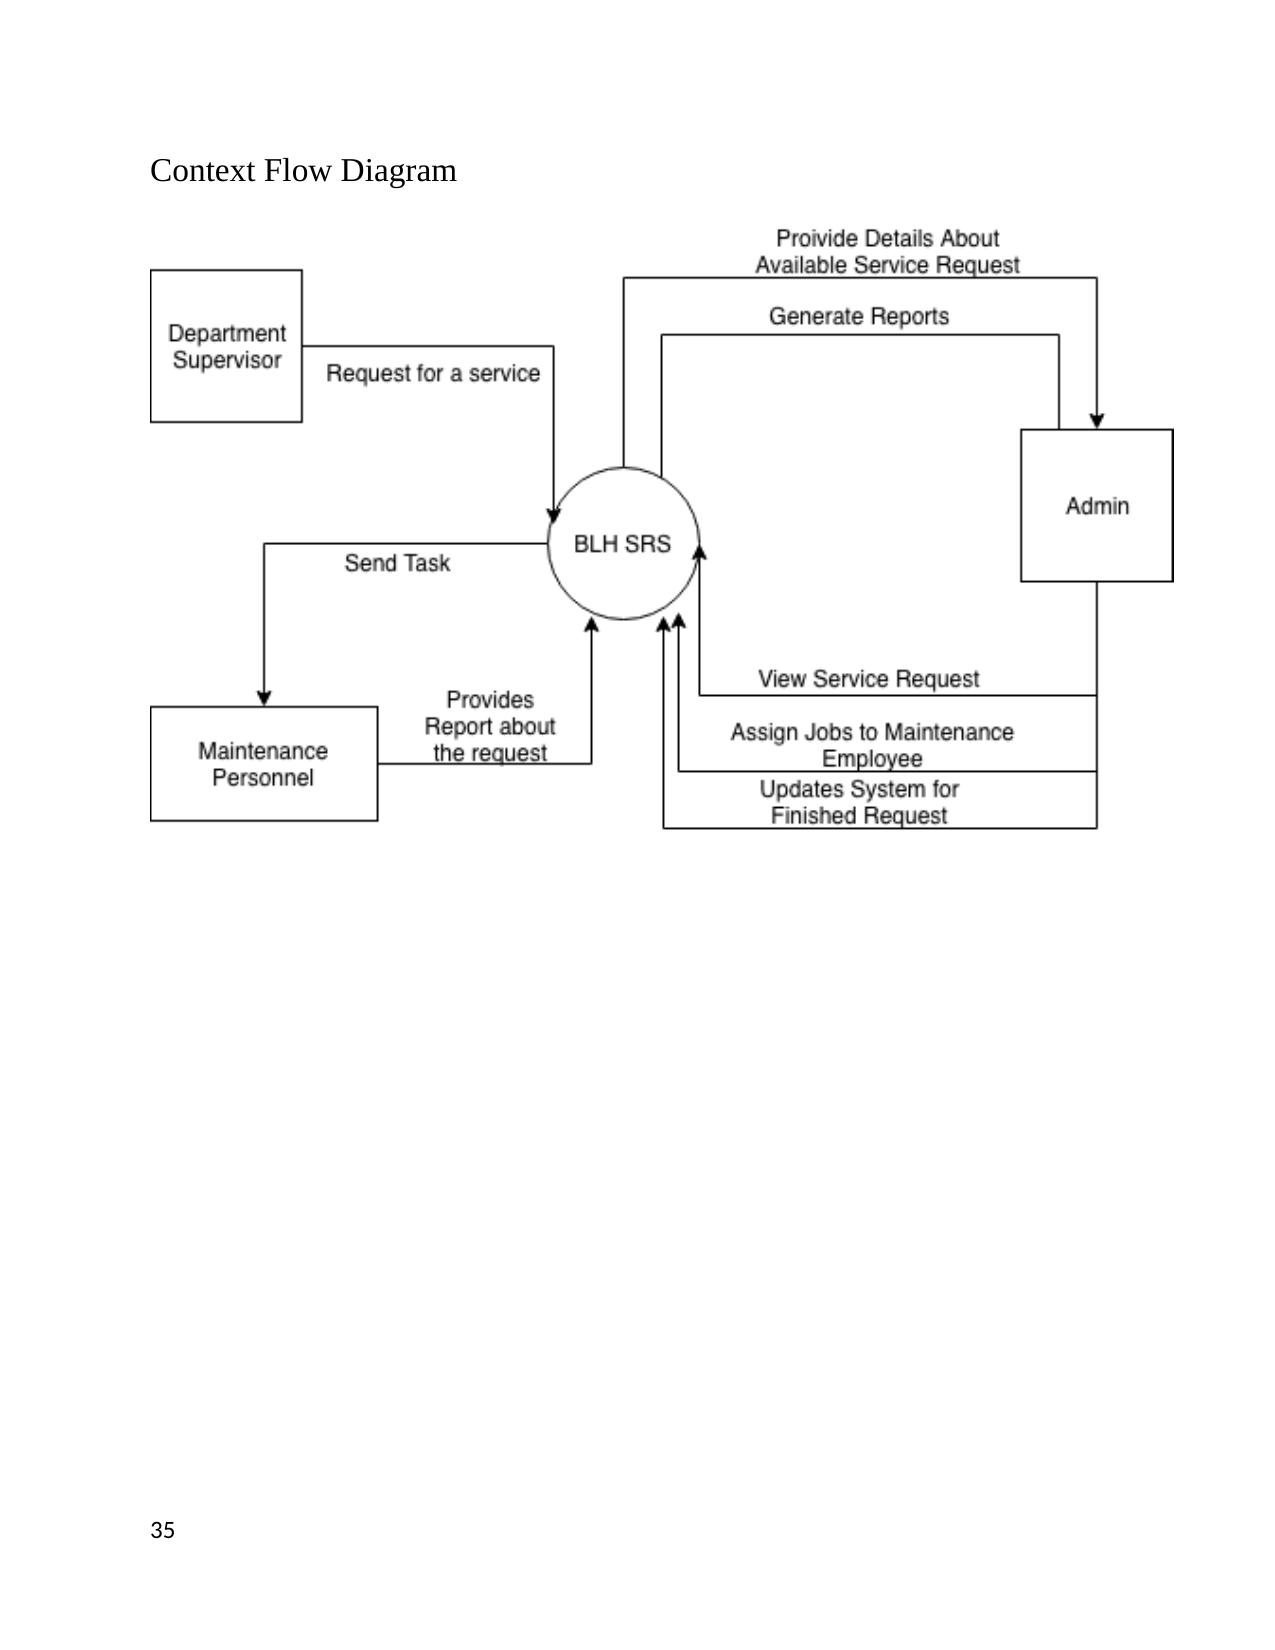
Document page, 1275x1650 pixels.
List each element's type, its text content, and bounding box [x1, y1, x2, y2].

picture [150, 226, 1174, 845]
text Context Flow Diagram [150, 150, 1125, 188]
